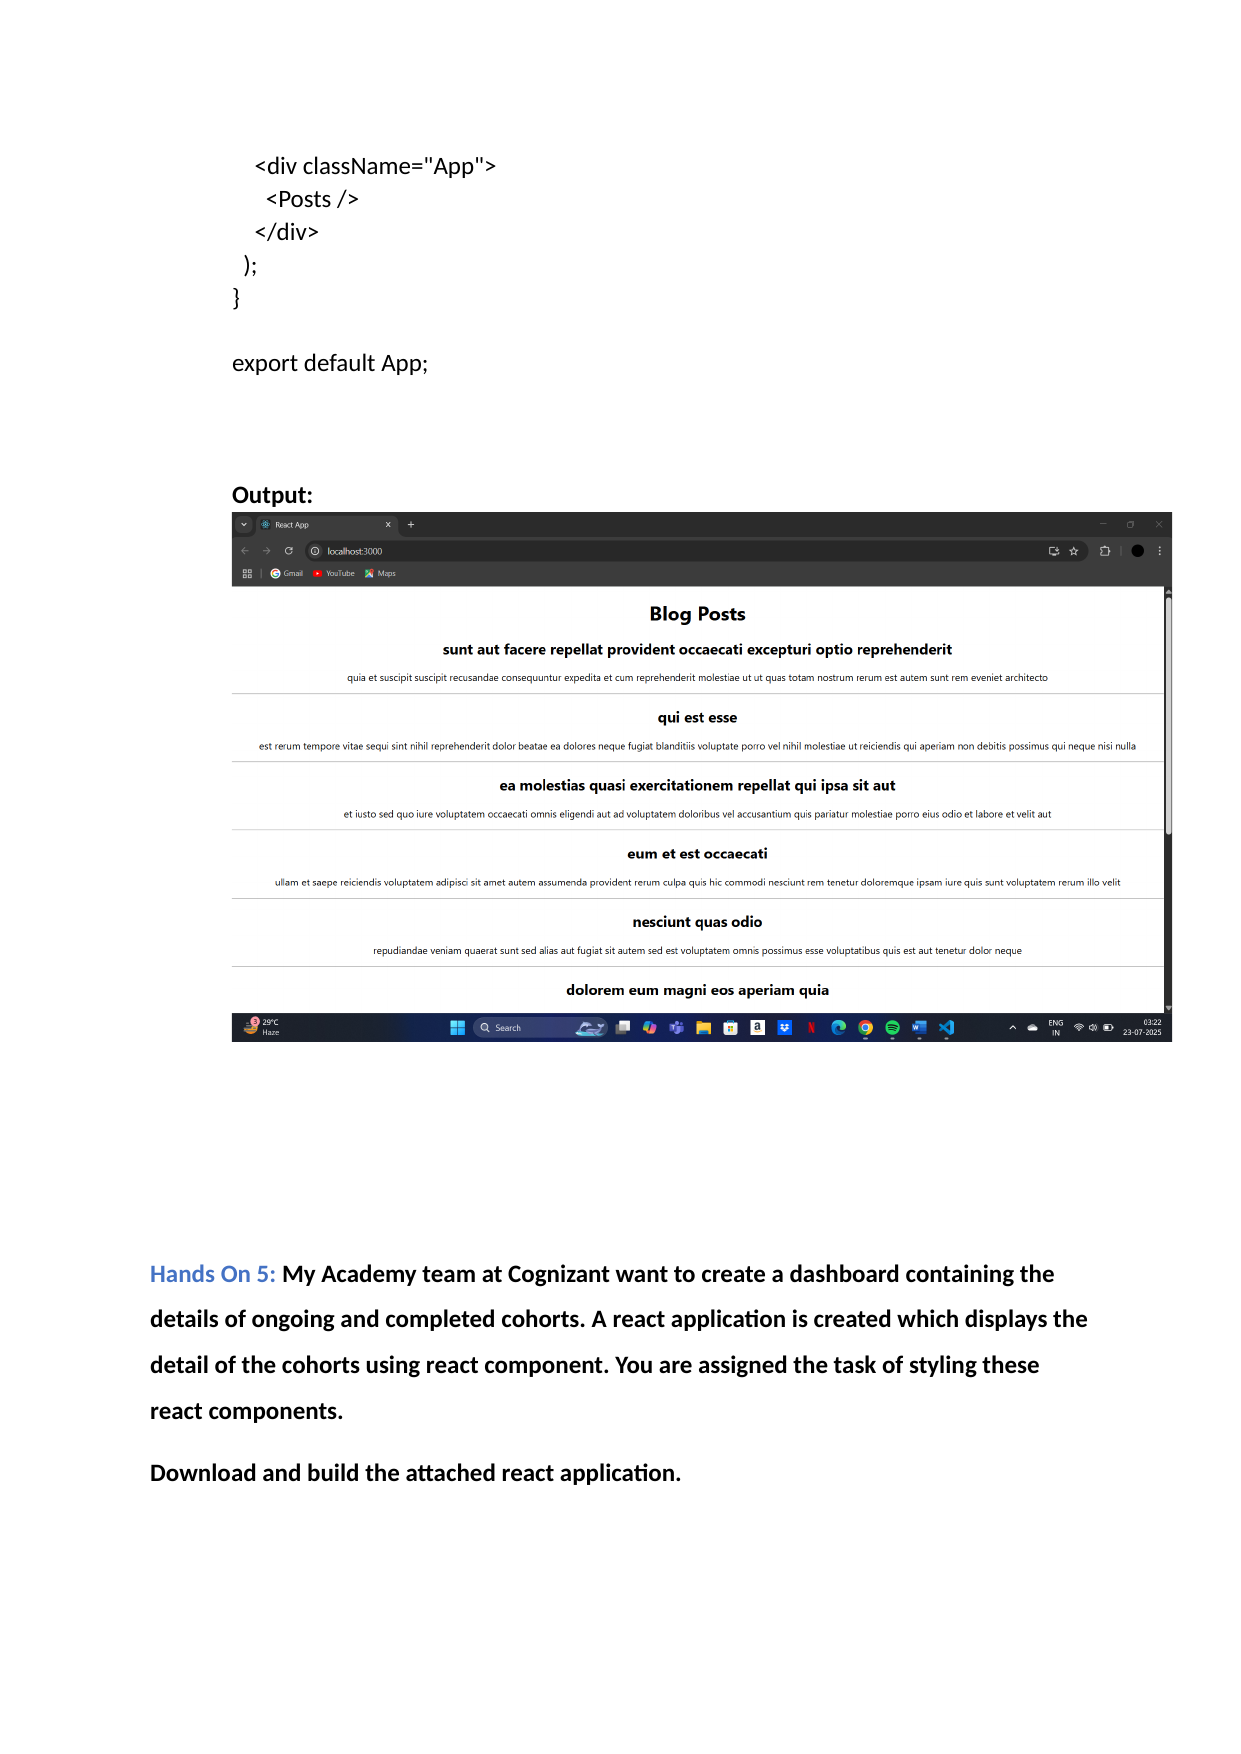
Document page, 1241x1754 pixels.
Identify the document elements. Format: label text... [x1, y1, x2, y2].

list } [232, 282, 1090, 312]
list export default App; [232, 347, 1090, 378]
list <div className="App"> [232, 150, 1090, 181]
list Output: [232, 479, 1090, 510]
text Hands On 5: My Academy team at Cognizant want to create a dashboard containing the details of ongoing and completed cohorts. A react application is created which displays the detail of the cohorts using react component. You are assigned the task of styling these react components. [150, 1258, 1090, 1426]
list </div> [232, 216, 1090, 246]
picture [231, 512, 1173, 1042]
text Download and build the attached react application. [150, 1457, 1090, 1488]
list ); [232, 249, 1090, 279]
list <Posts /> [232, 183, 1090, 213]
